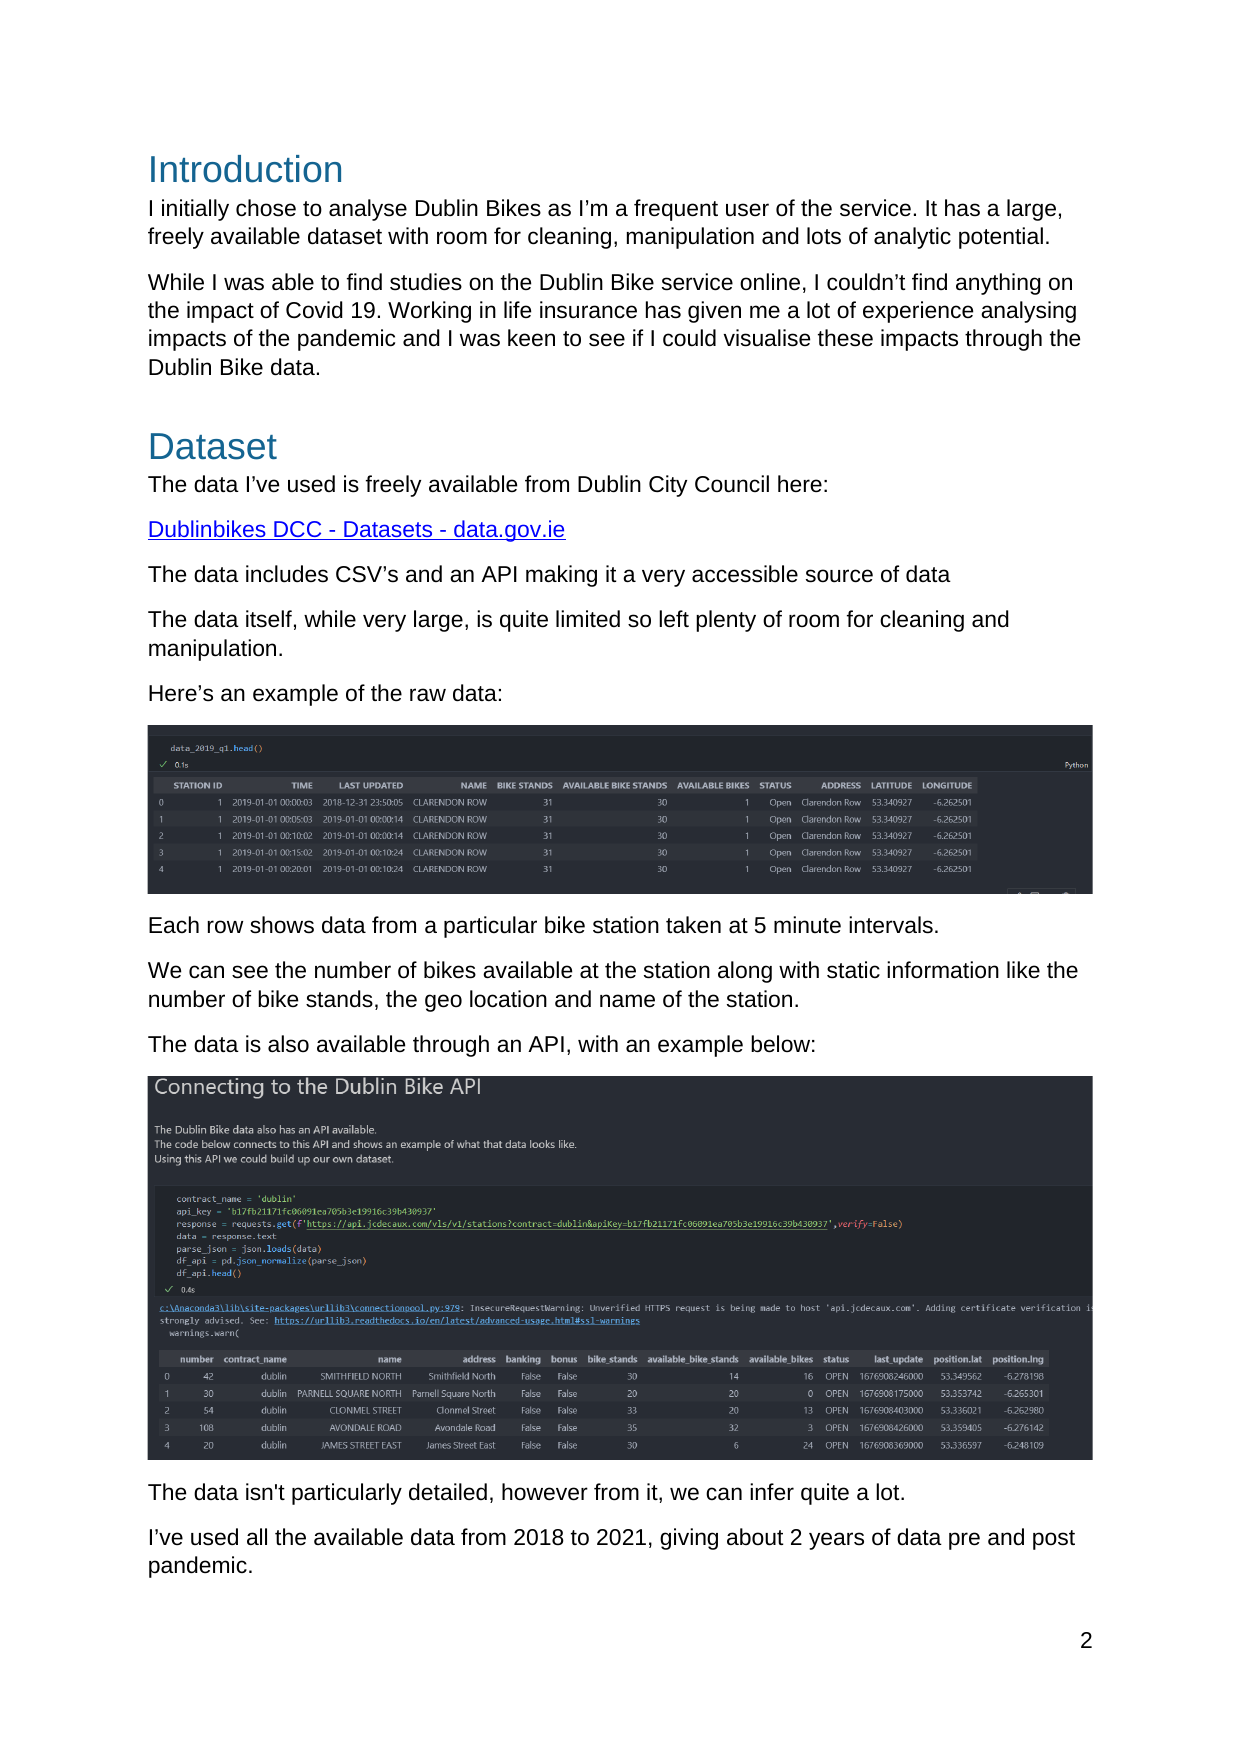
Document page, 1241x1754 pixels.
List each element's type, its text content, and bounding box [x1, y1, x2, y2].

text The data includes CSV’s and an API making it a very accessible source of data [148, 561, 1093, 588]
text Here’s an example of the raw data: [148, 680, 1093, 706]
text We can see the number of bikes available at the station along with static information like the number of bike stands, the geo location and name of the station. [148, 957, 1093, 1012]
picture [147, 1076, 1093, 1460]
text The data itself, while very large, is quite limited so left plenty of room for cleaning and manipulation. [148, 606, 1093, 661]
text Dublinbikes DCC - Datasets - data.gov.ie [148, 516, 1093, 543]
text I initially chose to analyse Dublin Bikes as I’m a frequent user of the service. It has a large, freely available dataset with room for cleaning, manipulation and lots of analytic potential. [148, 195, 1093, 250]
text Each row shows data from a particular bike station taken at 5 minute intervals. [148, 912, 1093, 939]
text The data I’ve used is freely available from Dublin City Council here: [148, 471, 1093, 497]
picture [147, 725, 1093, 894]
text The data is also available through an API, with an example below: [148, 1031, 1093, 1057]
subtitle Dataset [148, 424, 1093, 467]
text I’ve used all the available data from 2018 to 2021, giving about 2 years of data pre and post pandemic. [148, 1524, 1093, 1579]
text The data isn't particularly detailed, however from it, we can infer quite a lot. [148, 1479, 1093, 1505]
text While I was able to find studies on the Dublin Bike service online, I couldn’t find anything on the impact of Covid 19. Working in life insurance has given me a lot of experience analysing impacts of the pandemic and I was keen to see if I could visualise these impacts through the Dublin Bike data. [148, 268, 1093, 380]
subtitle Introduction [148, 148, 1093, 191]
